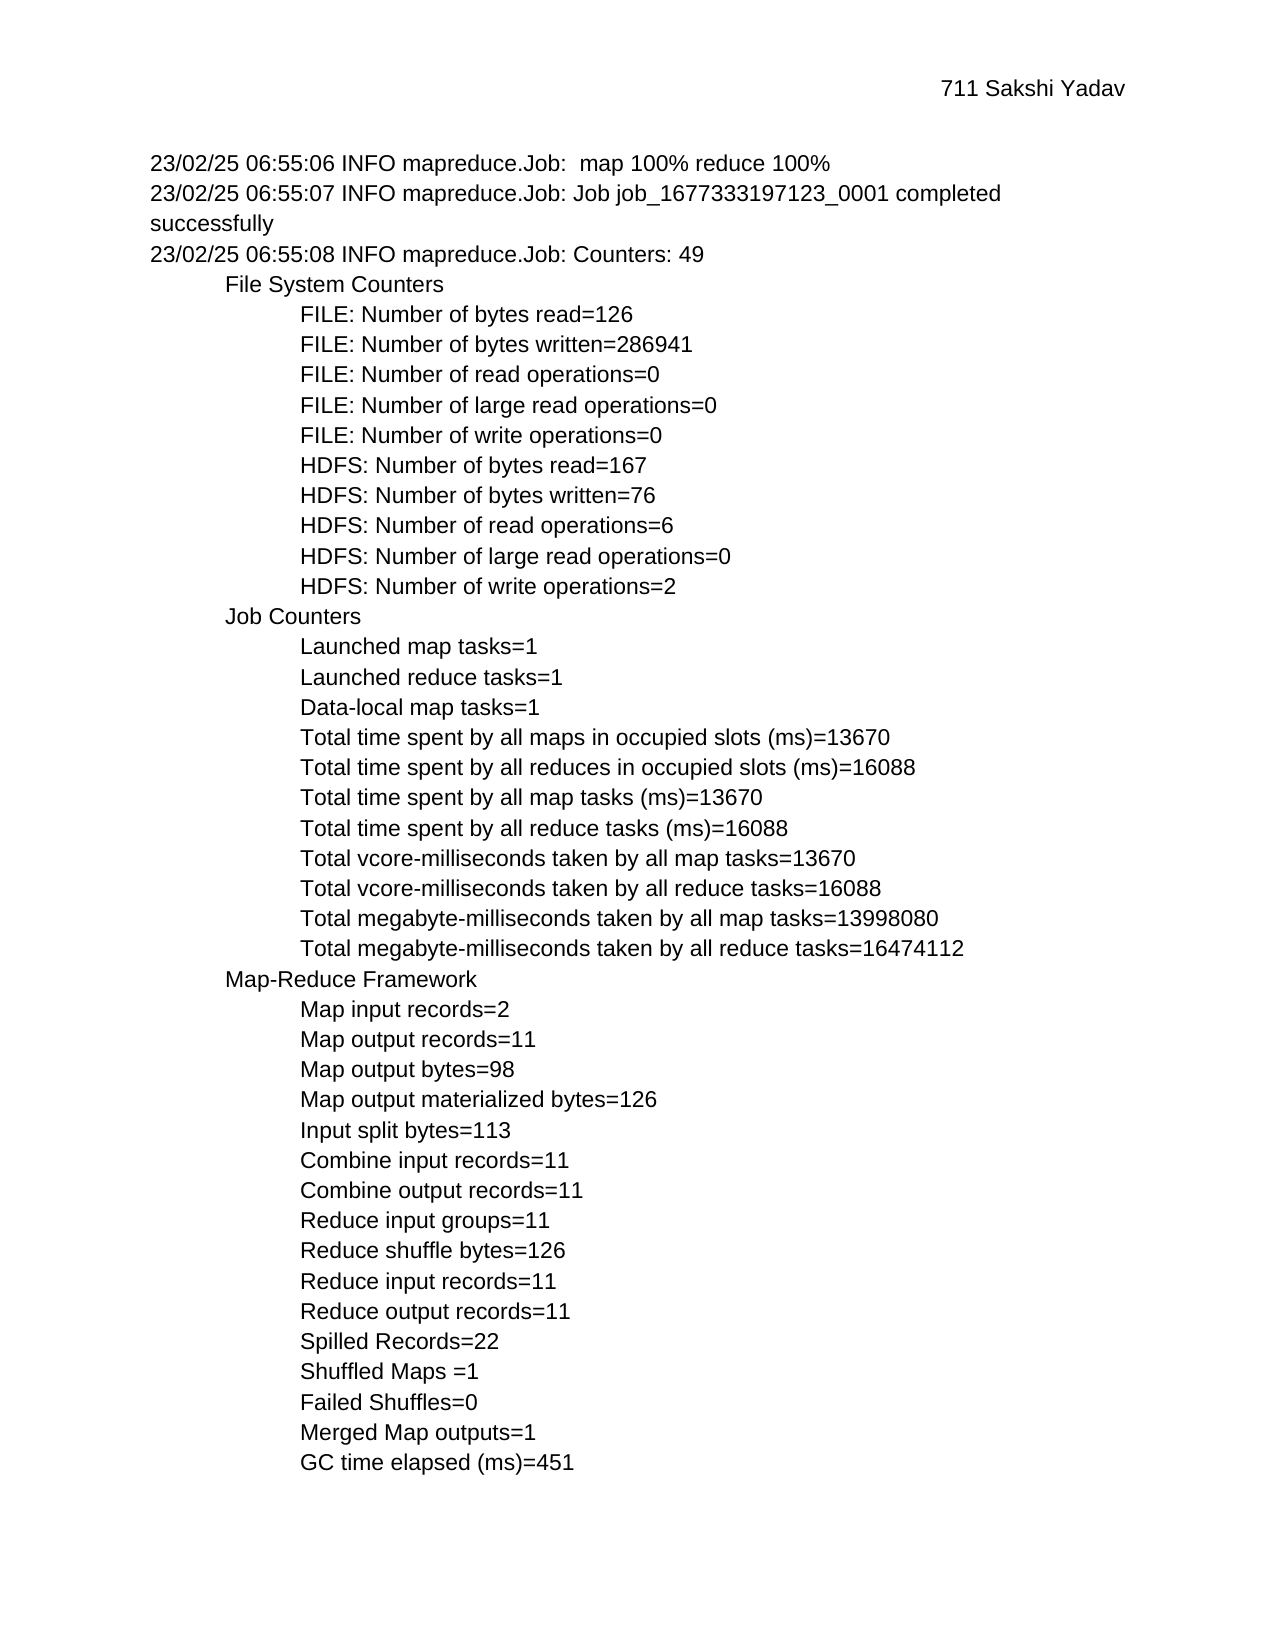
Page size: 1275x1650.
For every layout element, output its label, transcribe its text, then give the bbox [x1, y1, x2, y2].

text Total vcore-milliseconds taken by all reduce tasks=16088 [150, 875, 1125, 901]
text Merged Map outputs=1 [150, 1419, 1125, 1445]
text Total vcore-milliseconds taken by all map tasks=13670 [150, 845, 1125, 871]
text HDFS: Number of bytes read=167 [150, 452, 1125, 478]
text Job Counters [150, 603, 1125, 629]
text Map output bytes=98 [150, 1056, 1125, 1083]
text FILE: Number of large read operations=0 [150, 392, 1125, 418]
text Reduce shuffle bytes=126 [150, 1237, 1125, 1264]
text FILE: Number of bytes read=126 [150, 301, 1125, 327]
text HDFS: Number of write operations=2 [150, 573, 1125, 599]
text Combine output records=11 [150, 1177, 1125, 1203]
text Total time spent by all reduce tasks (ms)=16088 [150, 814, 1125, 841]
text Total time spent by all map tasks (ms)=13670 [150, 784, 1125, 811]
text File System Counters [150, 271, 1125, 297]
text HDFS: Number of read operations=6 [150, 512, 1125, 539]
text Total time spent by all reduces in occupied slots (ms)=16088 [150, 754, 1125, 781]
text Total time spent by all maps in occupied slots (ms)=13670 [150, 724, 1125, 750]
text Data-local map tasks=1 [150, 694, 1125, 720]
text Shuffled Maps =1 [150, 1358, 1125, 1385]
text Map output materialized bytes=126 [150, 1086, 1125, 1113]
text Launched reduce tasks=1 [150, 663, 1125, 690]
text FILE: Number of write operations=0 [150, 422, 1125, 448]
text Reduce output records=11 [150, 1298, 1125, 1324]
text Spilled Records=22 [150, 1328, 1125, 1354]
text HDFS: Number of bytes written=76 [150, 482, 1125, 509]
text Input split bytes=113 [150, 1117, 1125, 1143]
text 23/02/25 06:55:08 INFO mapreduce.Job: Counters: 49 [150, 241, 1125, 267]
text Map-Reduce Framework [150, 966, 1125, 992]
text GC time elapsed (ms)=451 [150, 1449, 1125, 1475]
text Map input records=2 [150, 996, 1125, 1022]
text FILE: Number of read operations=0 [150, 361, 1125, 388]
text HDFS: Number of large read operations=0 [150, 543, 1125, 569]
text Total megabyte-milliseconds taken by all map tasks=13998080 [150, 905, 1125, 932]
text Map output records=11 [150, 1026, 1125, 1052]
text 23/02/25 06:55:07 INFO mapreduce.Job: Job job_1677333197123_0001 completed successfully [150, 180, 1125, 237]
text Reduce input groups=11 [150, 1207, 1125, 1234]
text FILE: Number of bytes written=286941 [150, 331, 1125, 358]
text Total megabyte-milliseconds taken by all reduce tasks=16474112 [150, 935, 1125, 962]
text Failed Shuffles=0 [150, 1388, 1125, 1415]
text 23/02/25 06:55:06 INFO mapreduce.Job: map 100% reduce 100% [150, 150, 1125, 176]
text Combine input records=11 [150, 1147, 1125, 1173]
text Reduce input records=11 [150, 1268, 1125, 1294]
text Launched map tasks=1 [150, 633, 1125, 660]
